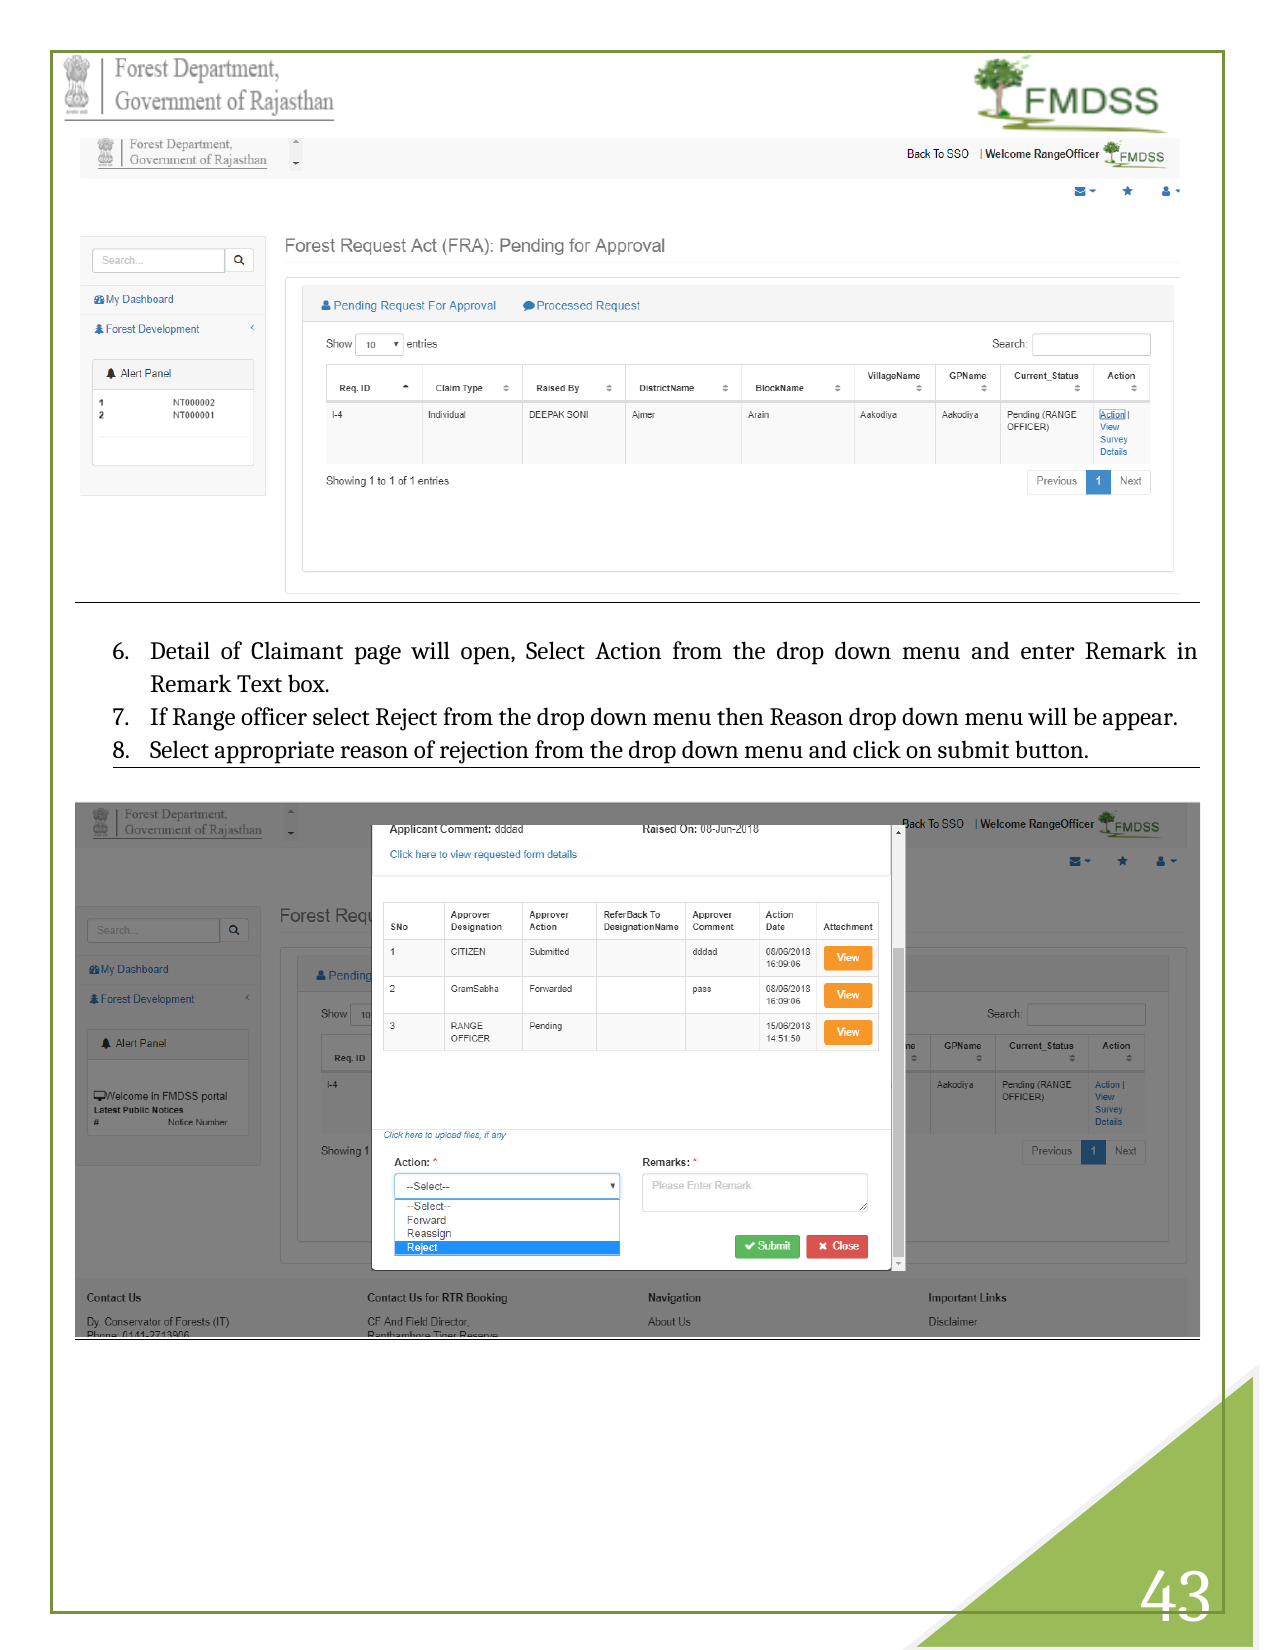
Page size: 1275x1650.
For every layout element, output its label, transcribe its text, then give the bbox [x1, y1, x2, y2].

picture [80, 53, 1180, 601]
list If Range officer select Reject from the drop down menu then Reason drop down menu will be appear. [112, 703, 1200, 732]
list Select appropriate reason of rejection from the drop down menu and click on submit button. [112, 736, 1200, 768]
picture [75, 801, 1201, 1337]
list Detail of Claimant page will open, Select Action from the drop down menu and enter Remark in Remark Text box. [112, 637, 1200, 698]
picture [55, 53, 351, 121]
